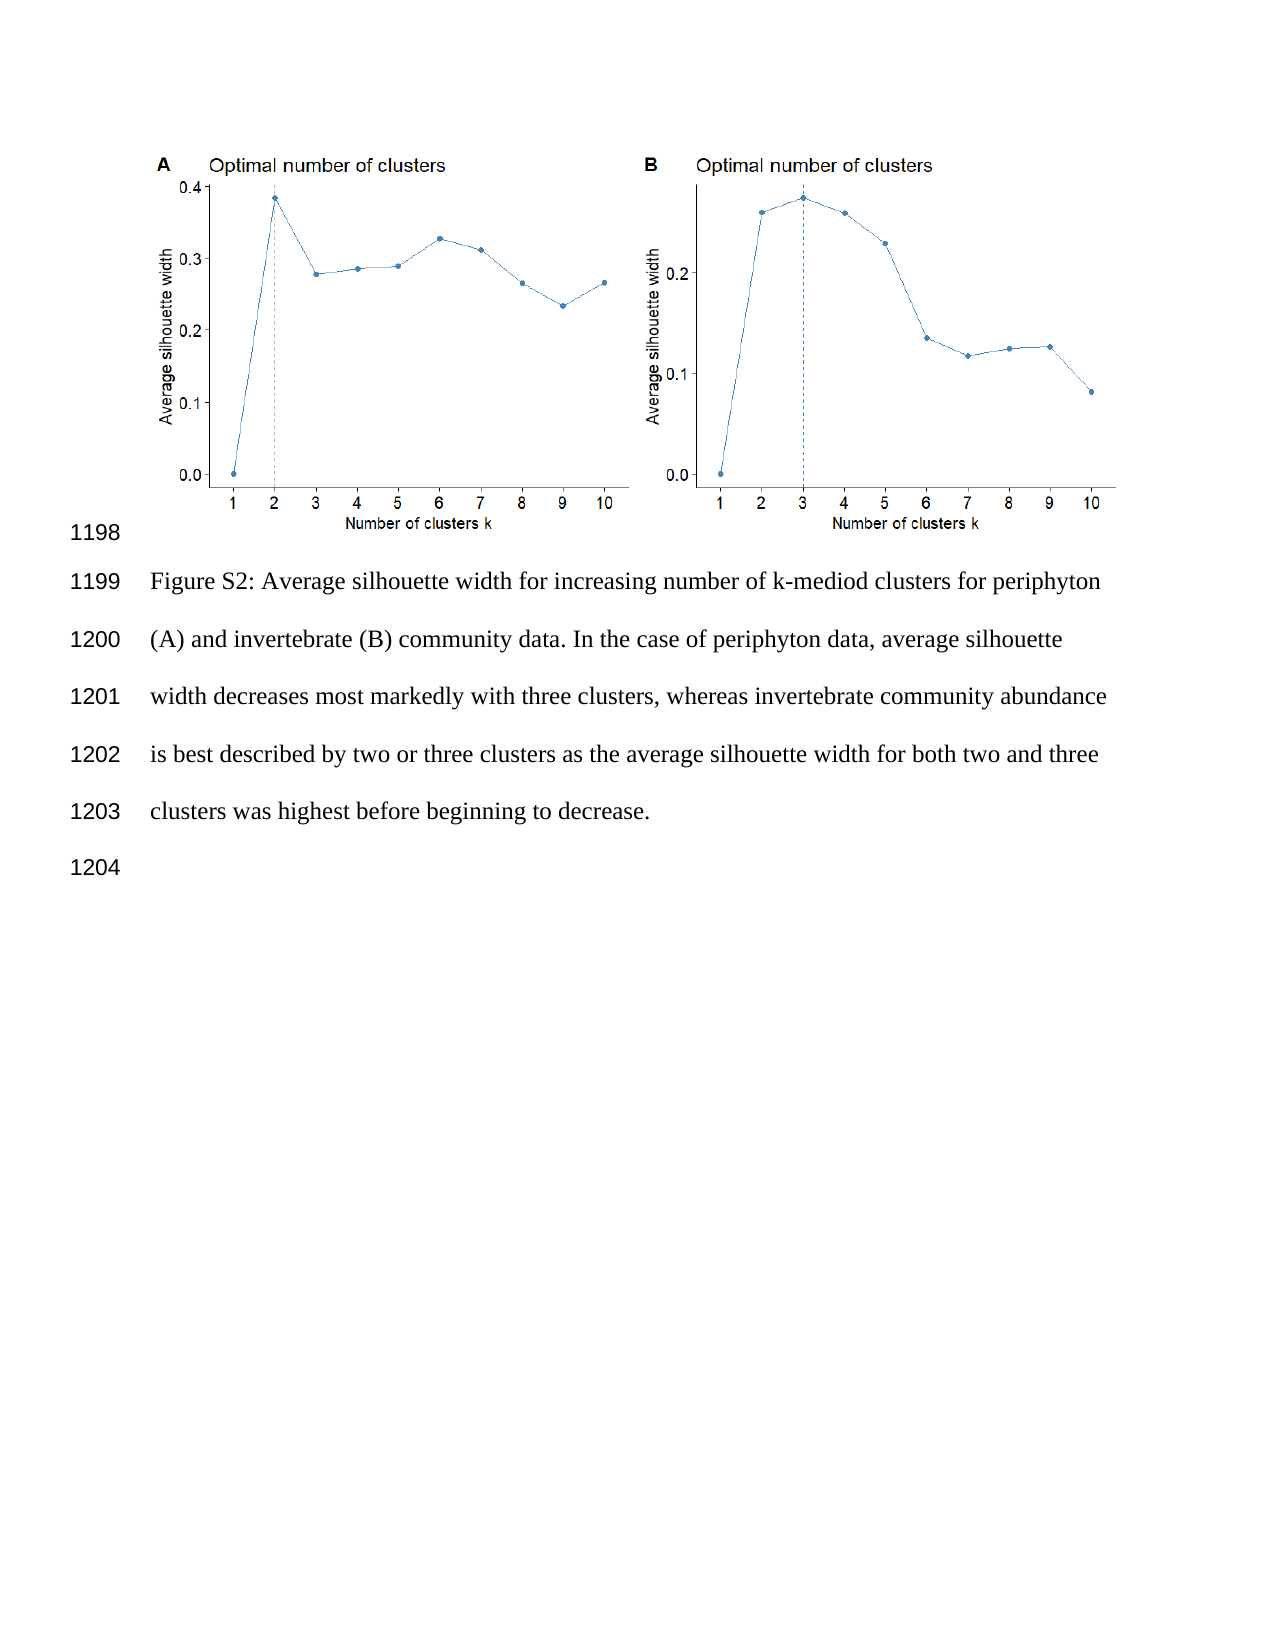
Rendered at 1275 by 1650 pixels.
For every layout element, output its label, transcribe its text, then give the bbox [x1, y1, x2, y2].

picture [150, 150, 1123, 540]
text Figure S2: Average silhouette width for increasing number of k-mediod clusters for periphyton (A) and invertebrate (B) community data. In the case of periphyton data, average silhouette width decreases most markedly with three clusters, whereas invertebrate community abundance is best described by two or three clusters as the average silhouette width for both two and three clusters was highest before beginning to decrease. [150, 566, 1125, 825]
